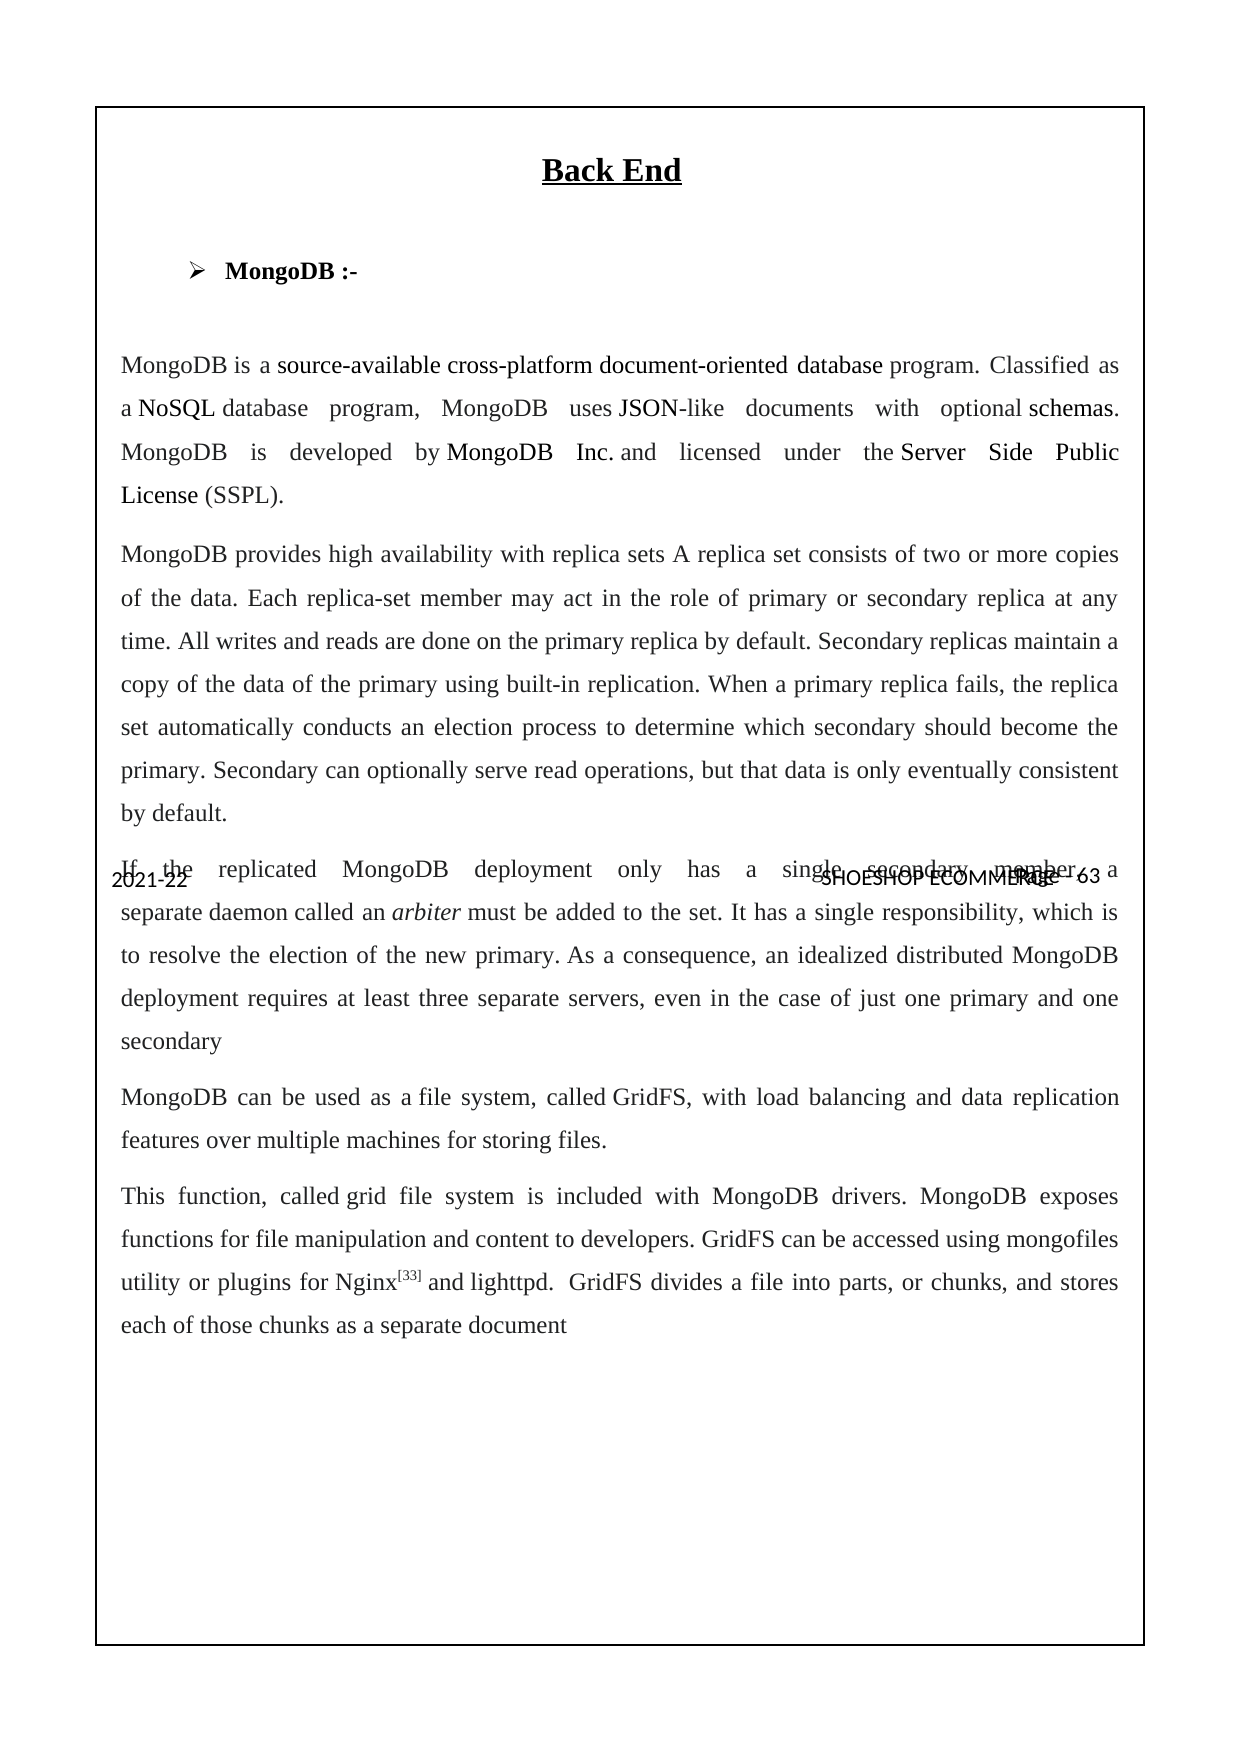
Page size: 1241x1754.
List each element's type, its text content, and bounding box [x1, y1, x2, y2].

text If the replicated MongoDB deployment only has a single secondary member, a separate daemon called an arbiter must be added to the set. It has a single responsibility, which is to resolve the election of the new primary. As a consequence, an idealized distributed MongoDB deployment requires at least three separate servers, even in the case of just one primary and one secondary [121, 854, 1120, 1055]
text Back End [150, 150, 1090, 188]
list MongoDB :- [187, 256, 1090, 284]
text MongoDB is a source-available cross-platform document-oriented database program. Classified as a NoSQL database program, MongoDB uses JSON-like documents with optional schemas. MongoDB is developed by MongoDB Inc. and licensed under the Server Side Public License (SSPL). [121, 350, 1120, 508]
text MongoDB can be used as a file system, called GridFS, with load balancing and data replication features over multiple machines for storing files. [121, 1082, 1120, 1154]
text This function, called grid file system is included with MongoDB drivers. MongoDB exposes functions for file manipulation and content to developers. GridFS can be accessed using mongofiles utility or plugins for Nginx[33] and lighttpd. GridFS divides a file into parts, or chunks, and stores each of those chunks as a separate document [121, 1181, 1120, 1339]
text MongoDB provides high availability with replica sets A replica set consists of two or more copies of the data. Each replica-set member may act in the role of primary or secondary replica at any time. All writes and reads are done on the primary replica by default. Secondary replicas maintain a copy of the data of the primary using built-in replication. When a primary replica fails, the replica set automatically conducts an election process to determine which secondary should become the primary. Secondary can optionally serve read operations, but that data is only eventually consistent by default. [121, 539, 1120, 827]
